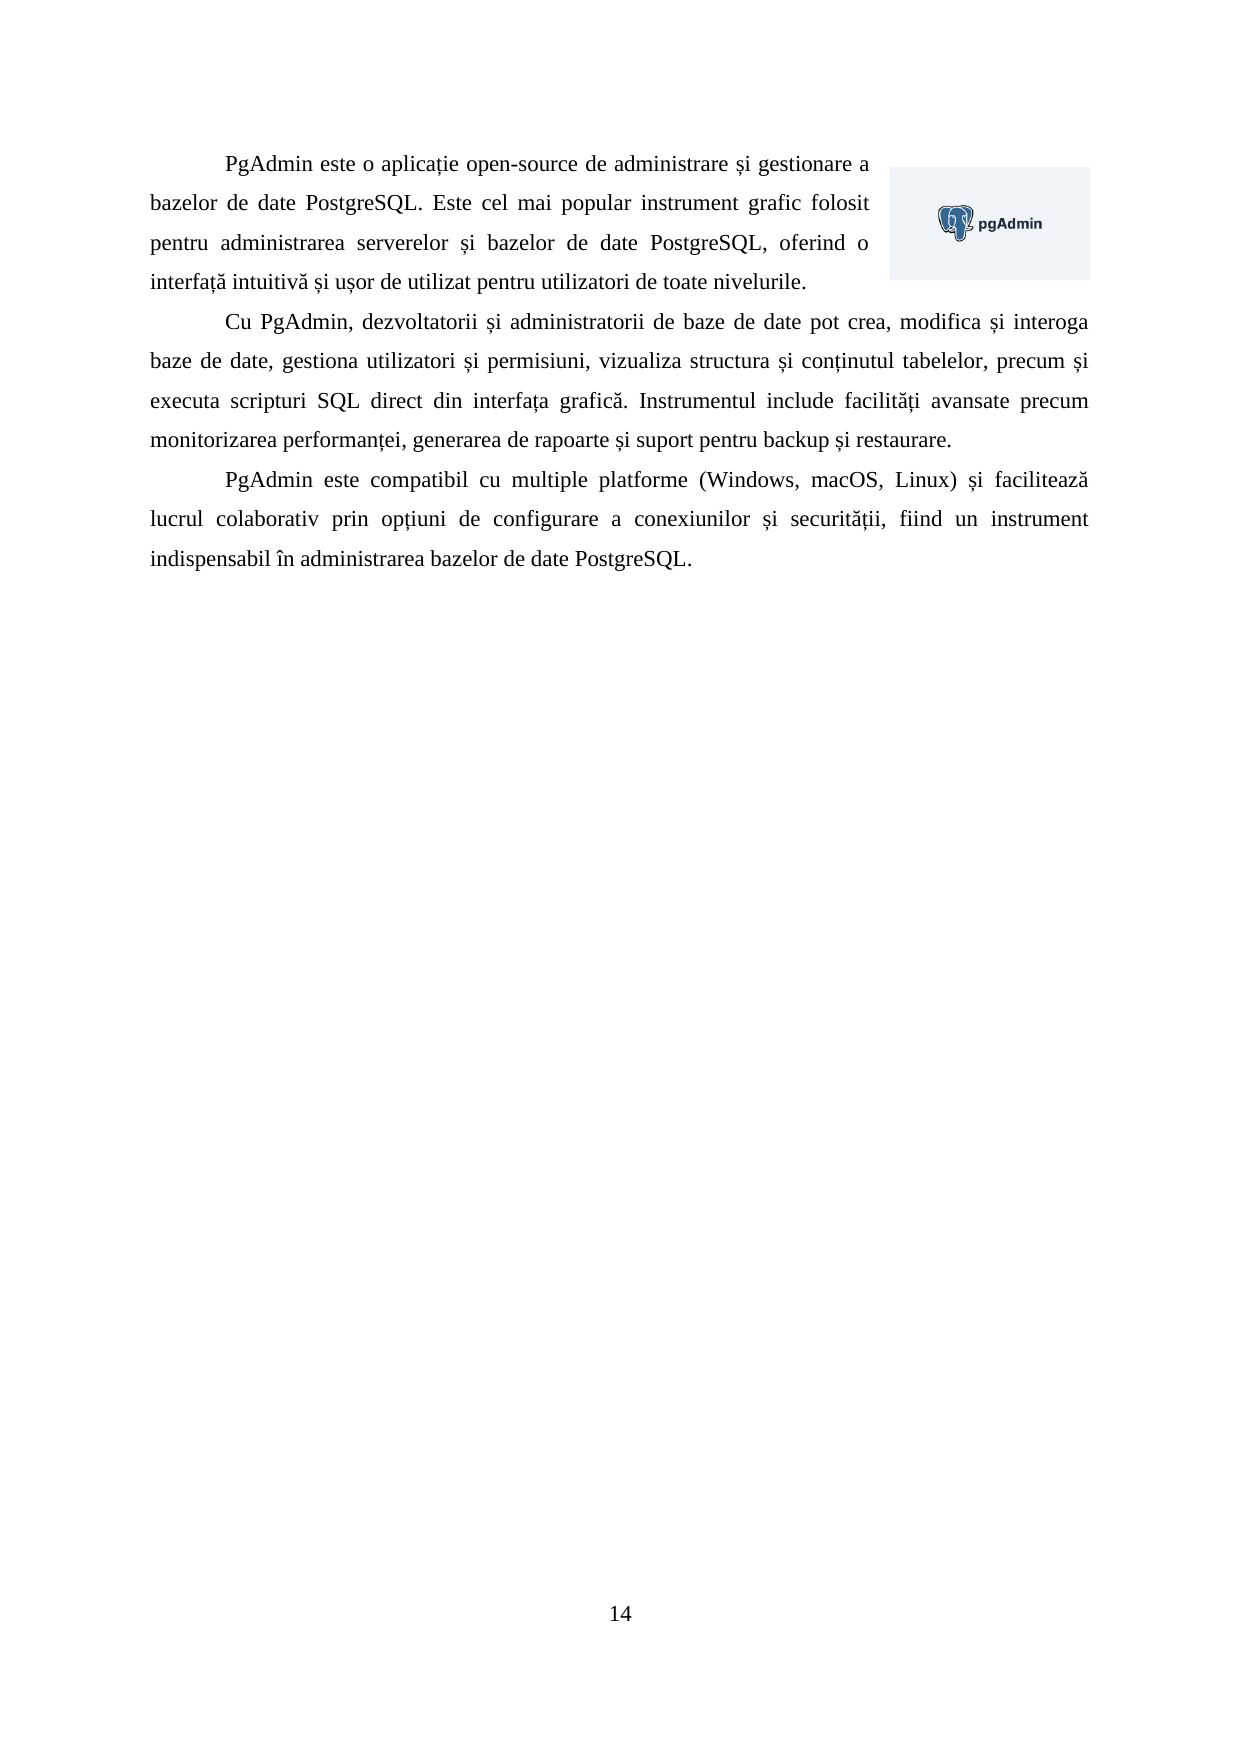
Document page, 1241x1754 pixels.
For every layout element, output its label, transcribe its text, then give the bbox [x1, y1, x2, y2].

picture [889, 167, 1091, 280]
text PgAdmin este o aplicație open-source de administrare și gestionare a bazelor de date PostgreSQL. Este cel mai popular instrument grafic folosit pentru administrarea serverelor și bazelor de date PostgreSQL, oferind o interfață intuitivă și ușor de utilizat pentru utilizatori de toate nivelurile. [150, 150, 1090, 295]
text PgAdmin este compatibil cu multiple platforme (Windows, macOS, Linux) și facilitează lucrul colaborativ prin opțiuni de configurare a conexiunilor și securității, fiind un instrument indispensabil în administrarea bazelor de date PostgreSQL. [150, 466, 1090, 571]
text Cu PgAdmin, dezvoltatorii și administratorii de baze de date pot crea, modifica și interoga baze de date, gestiona utilizatori și permisiuni, vizualiza structura și conținutul tabelelor, precum și executa scripturi SQL direct din interfața grafică. Instrumentul include facilități avansate precum monitorizarea performanței, generarea de rapoarte și suport pentru backup și restaurare. [150, 308, 1090, 453]
